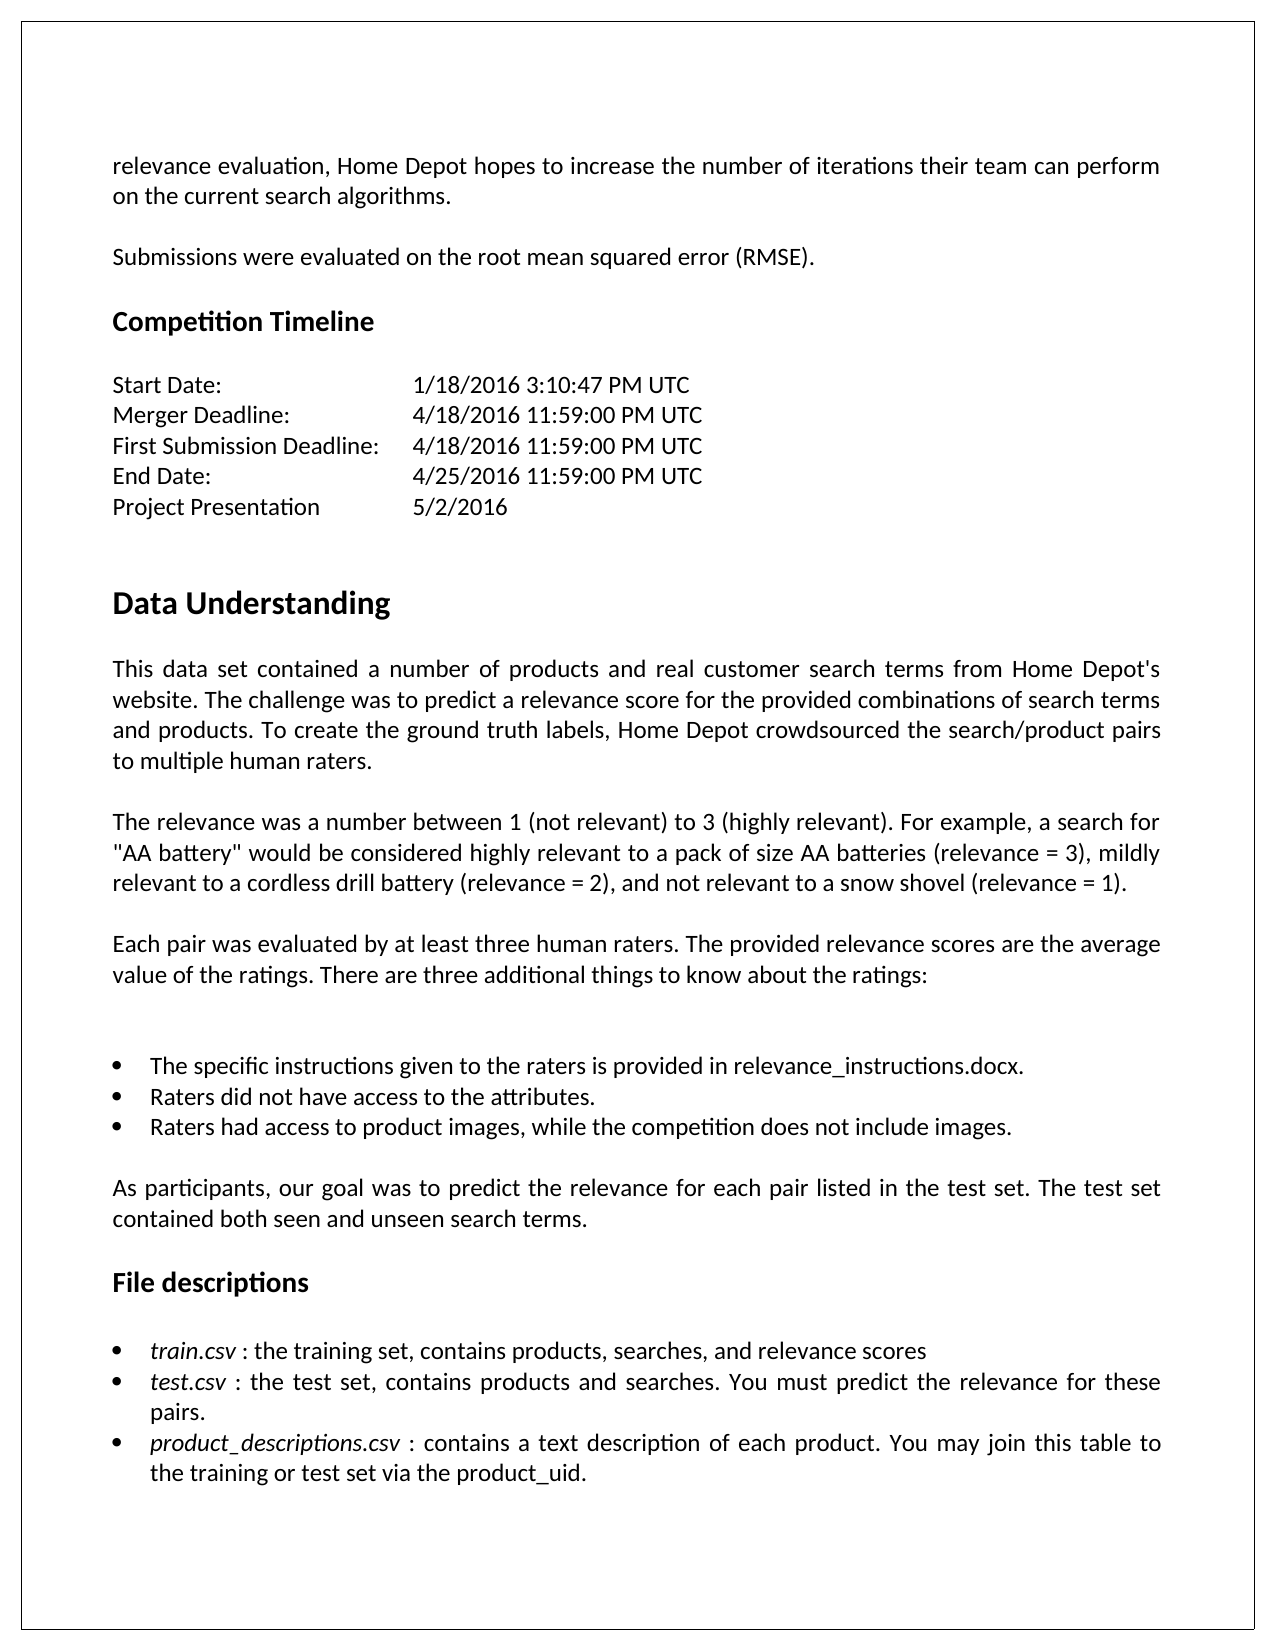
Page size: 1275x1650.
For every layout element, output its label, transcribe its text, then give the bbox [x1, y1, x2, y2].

text This data set contained a number of products and real customer search terms from Home Depot's website. The challenge was to predict a relevance score for the provided combinations of search terms and products. To create the ground truth labels, Home Depot crowdsourced the search/product pairs to multiple human raters. [112, 654, 1162, 776]
list product_descriptions.csv : contains a text description of each product. You may join this table to the training or test set via the product_uid. [112, 1427, 1162, 1488]
list The specific instructions given to the raters is provided in relevance_instructions.docx. [112, 1050, 1162, 1081]
list Raters had access to product images, while the competition does not include images. [112, 1111, 1162, 1142]
text Start Date: 1/18/2016 3:10:47 PM UTC [112, 369, 1162, 399]
text First Submission Deadline: 4/18/2016 11:59:00 PM UTC [112, 430, 1162, 460]
list test.csv : the test set, contains products and searches. You must predict the relevance for these pairs. [112, 1366, 1162, 1427]
text Project Presentation 5/2/2016 [112, 491, 1162, 521]
text End Date: 4/25/2016 11:59:00 PM UTC [112, 460, 1162, 491]
text The relevance was a number between 1 (not relevant) to 3 (highly relevant). For example, a search for "AA battery" would be considered highly relevant to a pack of size AA batteries (relevance = 3), mildly relevant to a cordless drill battery (relevance = 2), and not relevant to a snow shovel (relevance = 1). [112, 806, 1162, 898]
text Competition Timeline [112, 303, 1162, 338]
text Submissions were evaluated on the root mean squared error (RMSE). [112, 242, 1162, 272]
list train.csv : the training set, contains products, searches, and relevance scores [112, 1335, 1162, 1366]
text File descriptions [112, 1264, 1162, 1300]
text Merger Deadline: 4/18/2016 11:59:00 PM UTC [112, 399, 1162, 430]
text As participants, our goal was to predict the relevance for each pair listed in the test set. The test set contained both seen and unseen search terms. [112, 1172, 1162, 1233]
list Raters did not have access to the attributes. [112, 1081, 1162, 1111]
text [112, 150, 1162, 211]
text Each pair was evaluated by at least three human raters. The provided relevance scores are the average value of the ratings. There are three additional things to know about the ratings: [112, 928, 1162, 989]
text Data Understanding [112, 582, 1162, 623]
